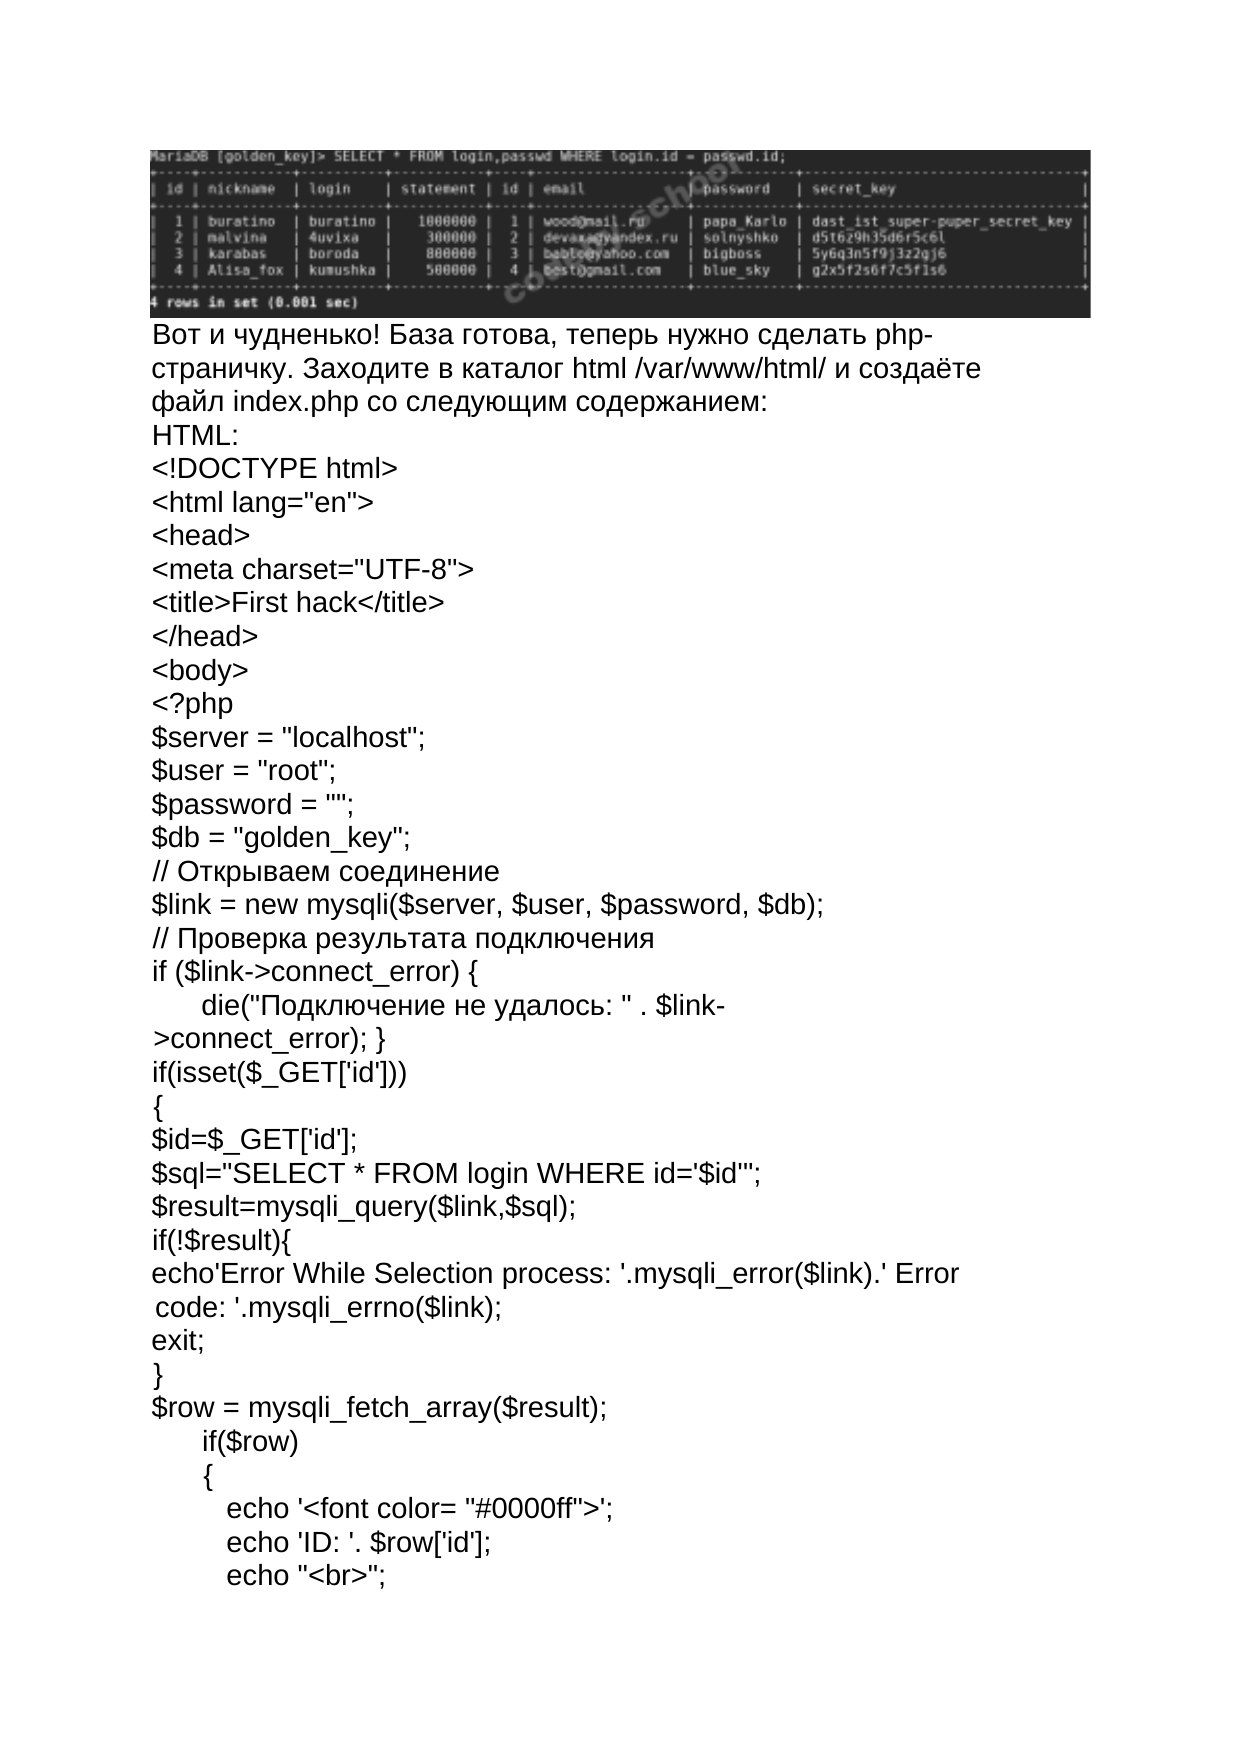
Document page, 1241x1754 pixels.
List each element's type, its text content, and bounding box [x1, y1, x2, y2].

text $db = "golden_key"; [151, 820, 1090, 854]
text $id=$_GET['id']; [151, 1122, 1090, 1156]
text echo'Error While Selection process: '.mysqli_error($link).' Error code: '.mysqli_errno($link); [151, 1256, 1037, 1323]
text die("Подключение не удалось: " . $link->connect_error); } [153, 988, 887, 1055]
text <meta charset="UTF-8"> [152, 552, 1090, 586]
text } [153, 1357, 1090, 1391]
text <body> [152, 653, 1090, 686]
text // Открываем соединение [152, 854, 1090, 887]
text $sql="SELECT * FROM login WHERE id='$id'"; [151, 1156, 1090, 1189]
text if(!$result){ [152, 1223, 1090, 1256]
text if($row) [202, 1424, 1090, 1458]
text echo 'ID: '. $row['id']; [226, 1525, 1090, 1558]
text echo "<br>"; [226, 1558, 1090, 1592]
text $row = mysqli_fetch_array($result); [151, 1391, 1090, 1424]
text // Проверка результата подключения [152, 921, 1090, 954]
text <!DOCTYPE html> [152, 451, 1090, 485]
text $user = "root"; [151, 753, 1090, 787]
text $result=mysqli_query($link,$sql); [151, 1189, 1090, 1223]
text echo '<font color= "#0000ff">'; [226, 1491, 1090, 1525]
text <html lang="en"> [152, 485, 1090, 518]
text $link = new mysqli($server, $user, $password, $db); [151, 887, 1090, 921]
picture [150, 150, 1091, 318]
text <title>First hack</title> [152, 586, 1090, 619]
text $password = ""; [151, 787, 1090, 820]
text exit; [151, 1323, 1090, 1357]
text if ($link->connect_error) { [152, 954, 1090, 988]
text if(isset($_GET['id'])) [152, 1055, 1090, 1089]
text <?php [152, 686, 1090, 720]
text HTML: [152, 418, 1090, 451]
text </head> [152, 619, 1090, 653]
text <head> [152, 518, 1090, 552]
text { [203, 1458, 1090, 1491]
text Вот и чудненько! База готова, теперь нужно сделать php-страничку. Заходите в каталог html /var/www/html/ и создаёте файл index.php со следующим содержанием: [151, 318, 1042, 418]
text { [153, 1089, 1090, 1122]
text $server = "localhost"; [151, 720, 1090, 753]
